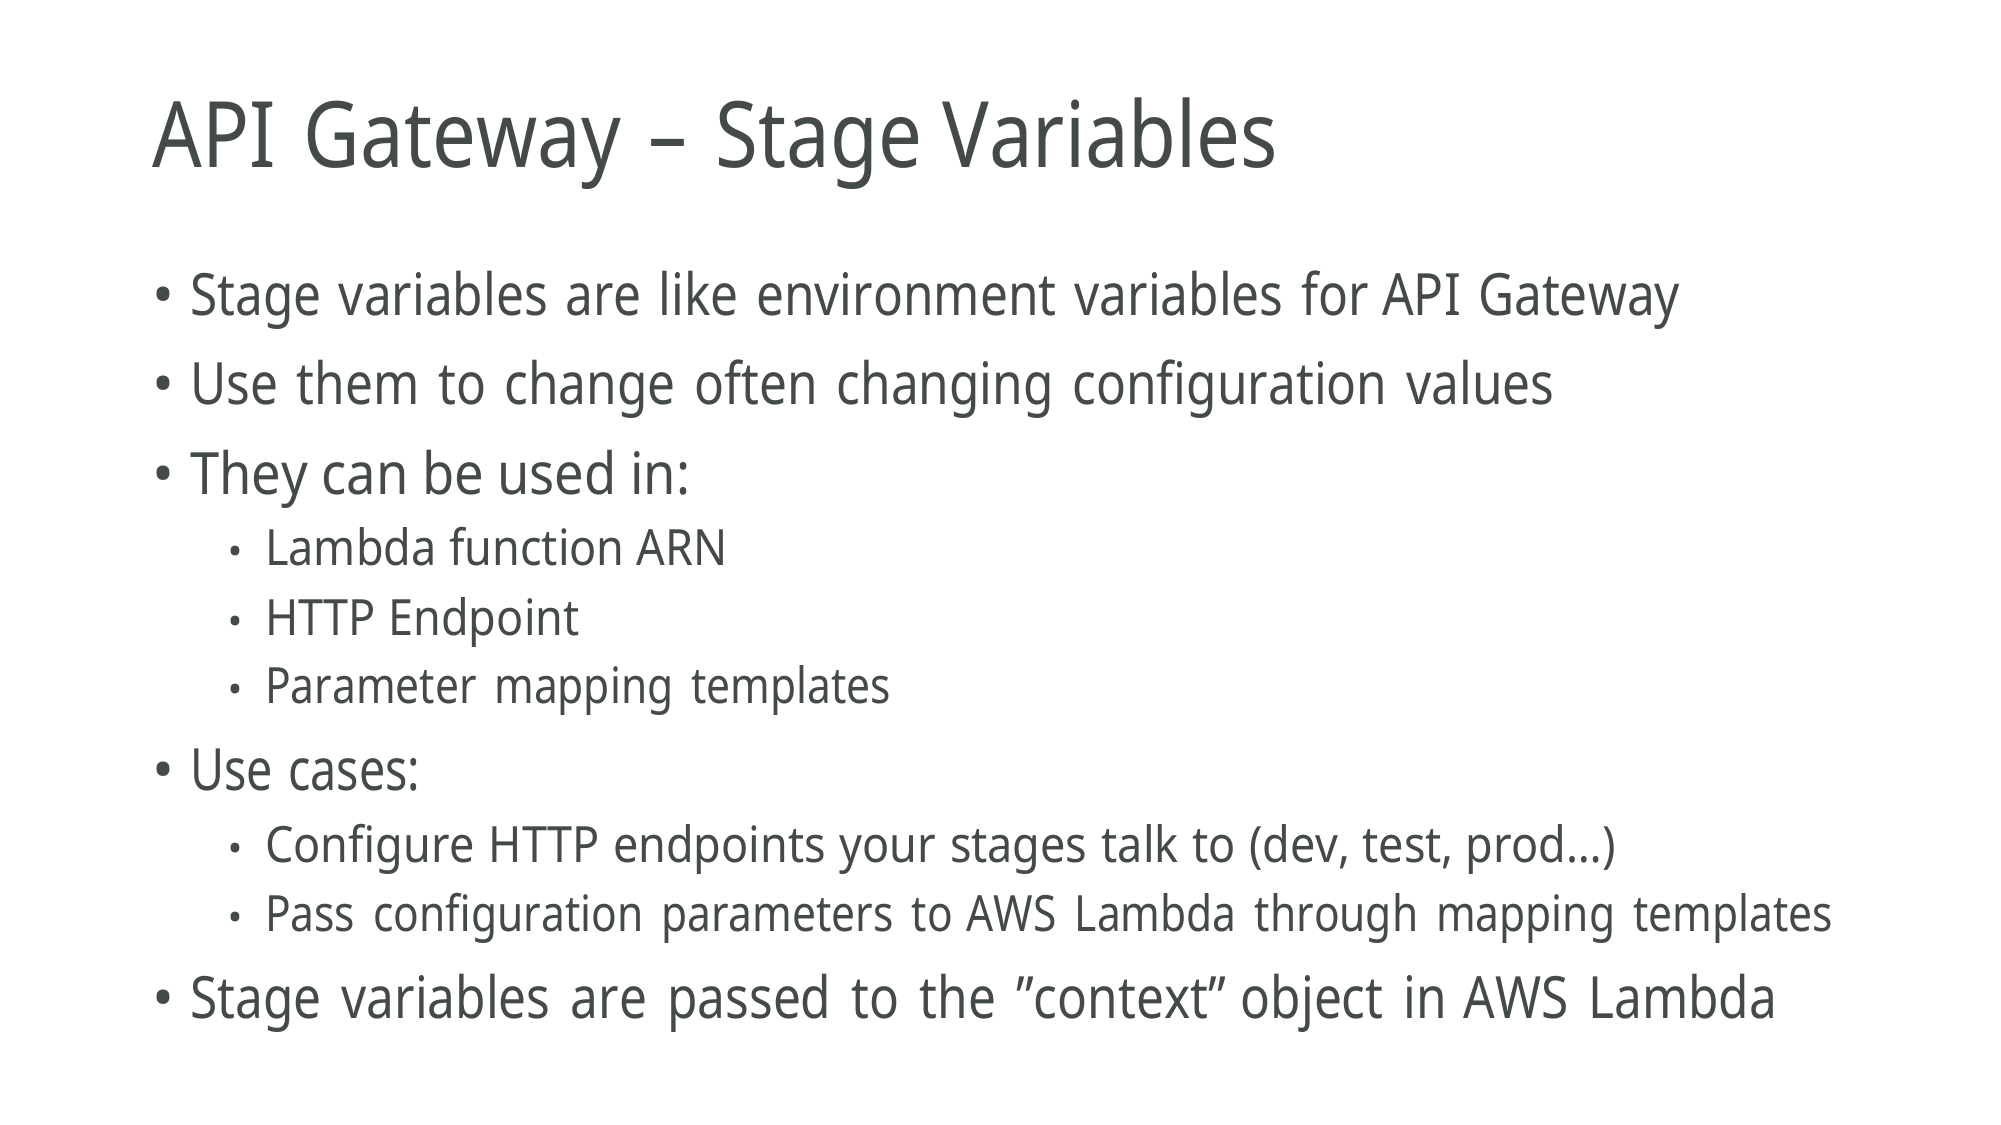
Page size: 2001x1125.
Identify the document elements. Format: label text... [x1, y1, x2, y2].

list Configure HTTP endpoints your stages talk to (dev, test, prod…) [227, 809, 1994, 877]
list Use cases: [152, 728, 1994, 807]
list Parameter mapping templates [227, 650, 1994, 718]
list Lambda function ARN [227, 512, 1994, 581]
list Use them to change often changing configuration values [152, 342, 1994, 422]
list Stage variables are like environment variables for API Gateway [152, 253, 1994, 332]
list HTTP Endpoint [227, 582, 1994, 650]
subtitle API Gateway – Stage Variables [152, 69, 1994, 194]
list Pass configuration parameters to AWS Lambda through mapping templates [227, 878, 1994, 946]
list They can be used in: [152, 432, 1994, 511]
list Stage variables are passed to the ”context” object in AWS Lambda [152, 956, 1994, 1035]
